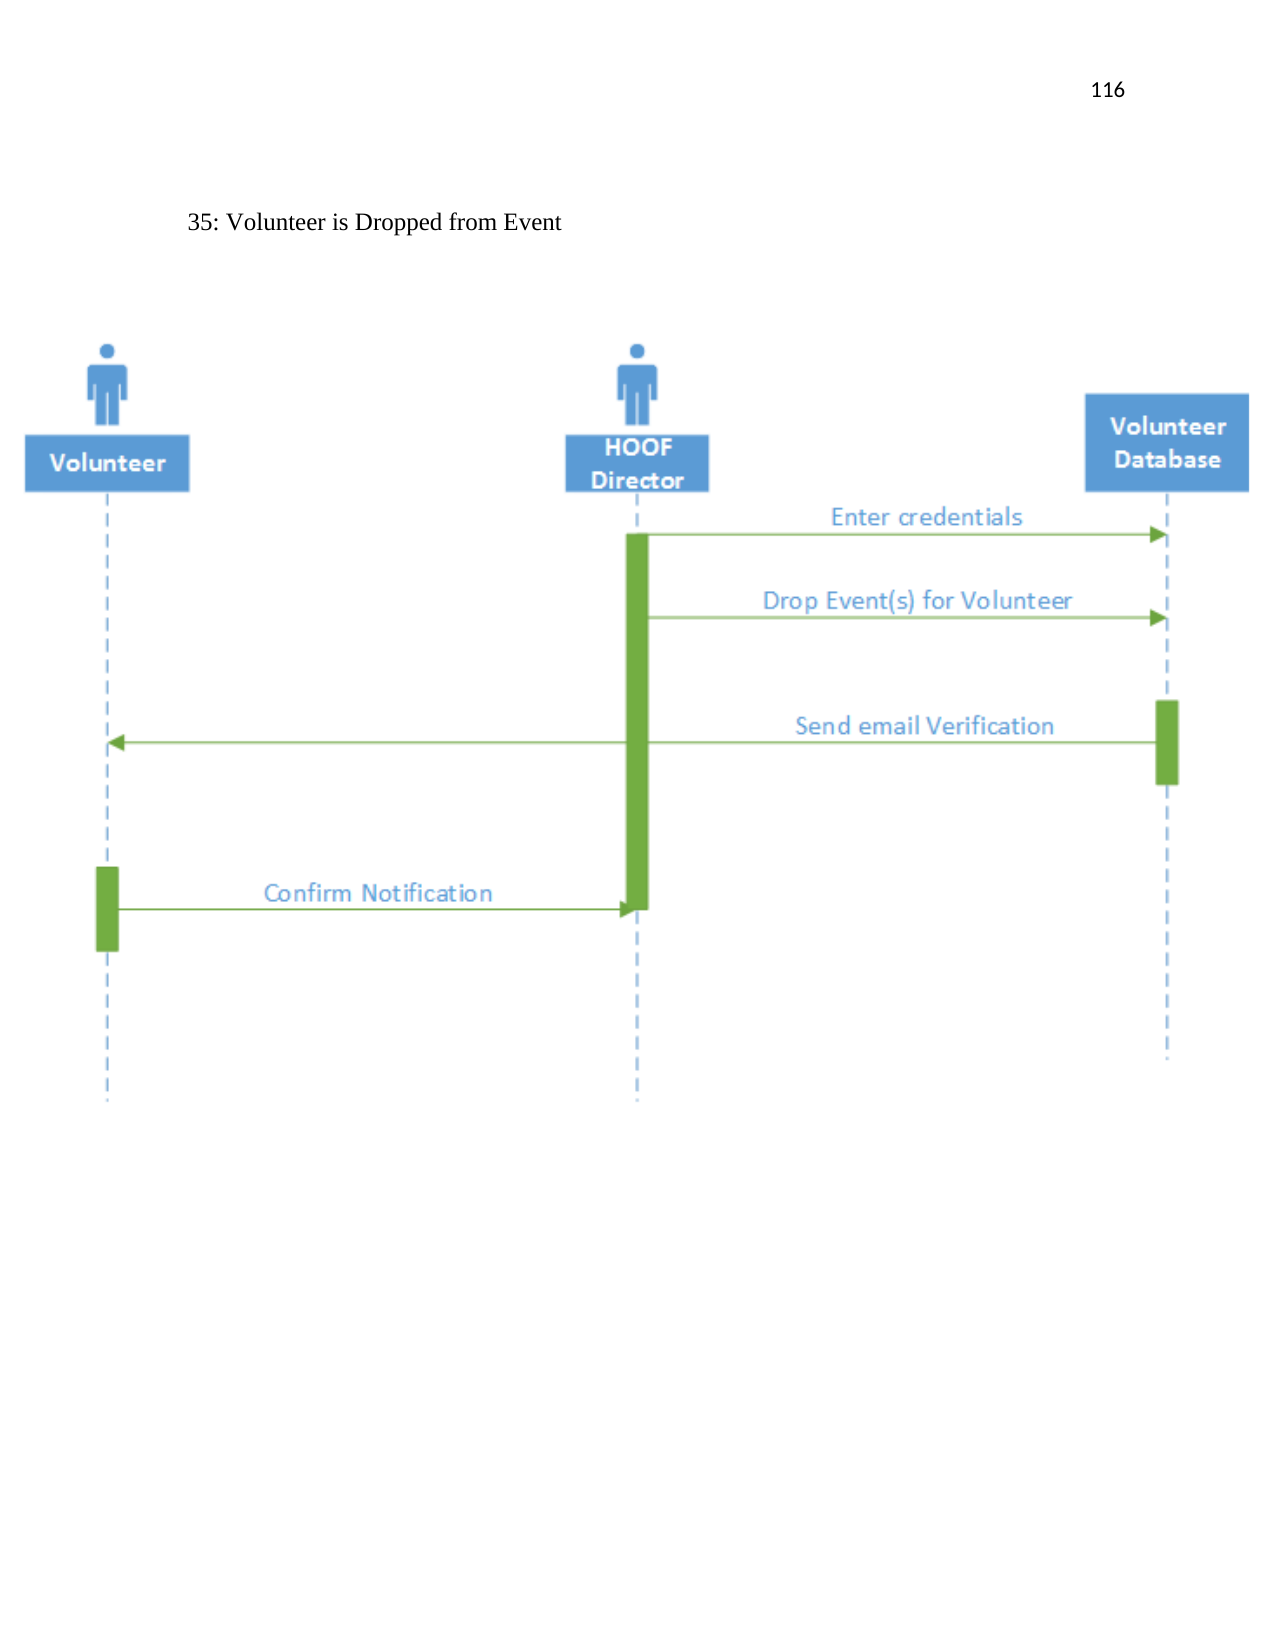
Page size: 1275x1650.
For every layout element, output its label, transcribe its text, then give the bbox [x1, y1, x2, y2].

text 35: Volunteer is Dropped from Event [187, 207, 1125, 236]
picture [22, 341, 1249, 1141]
